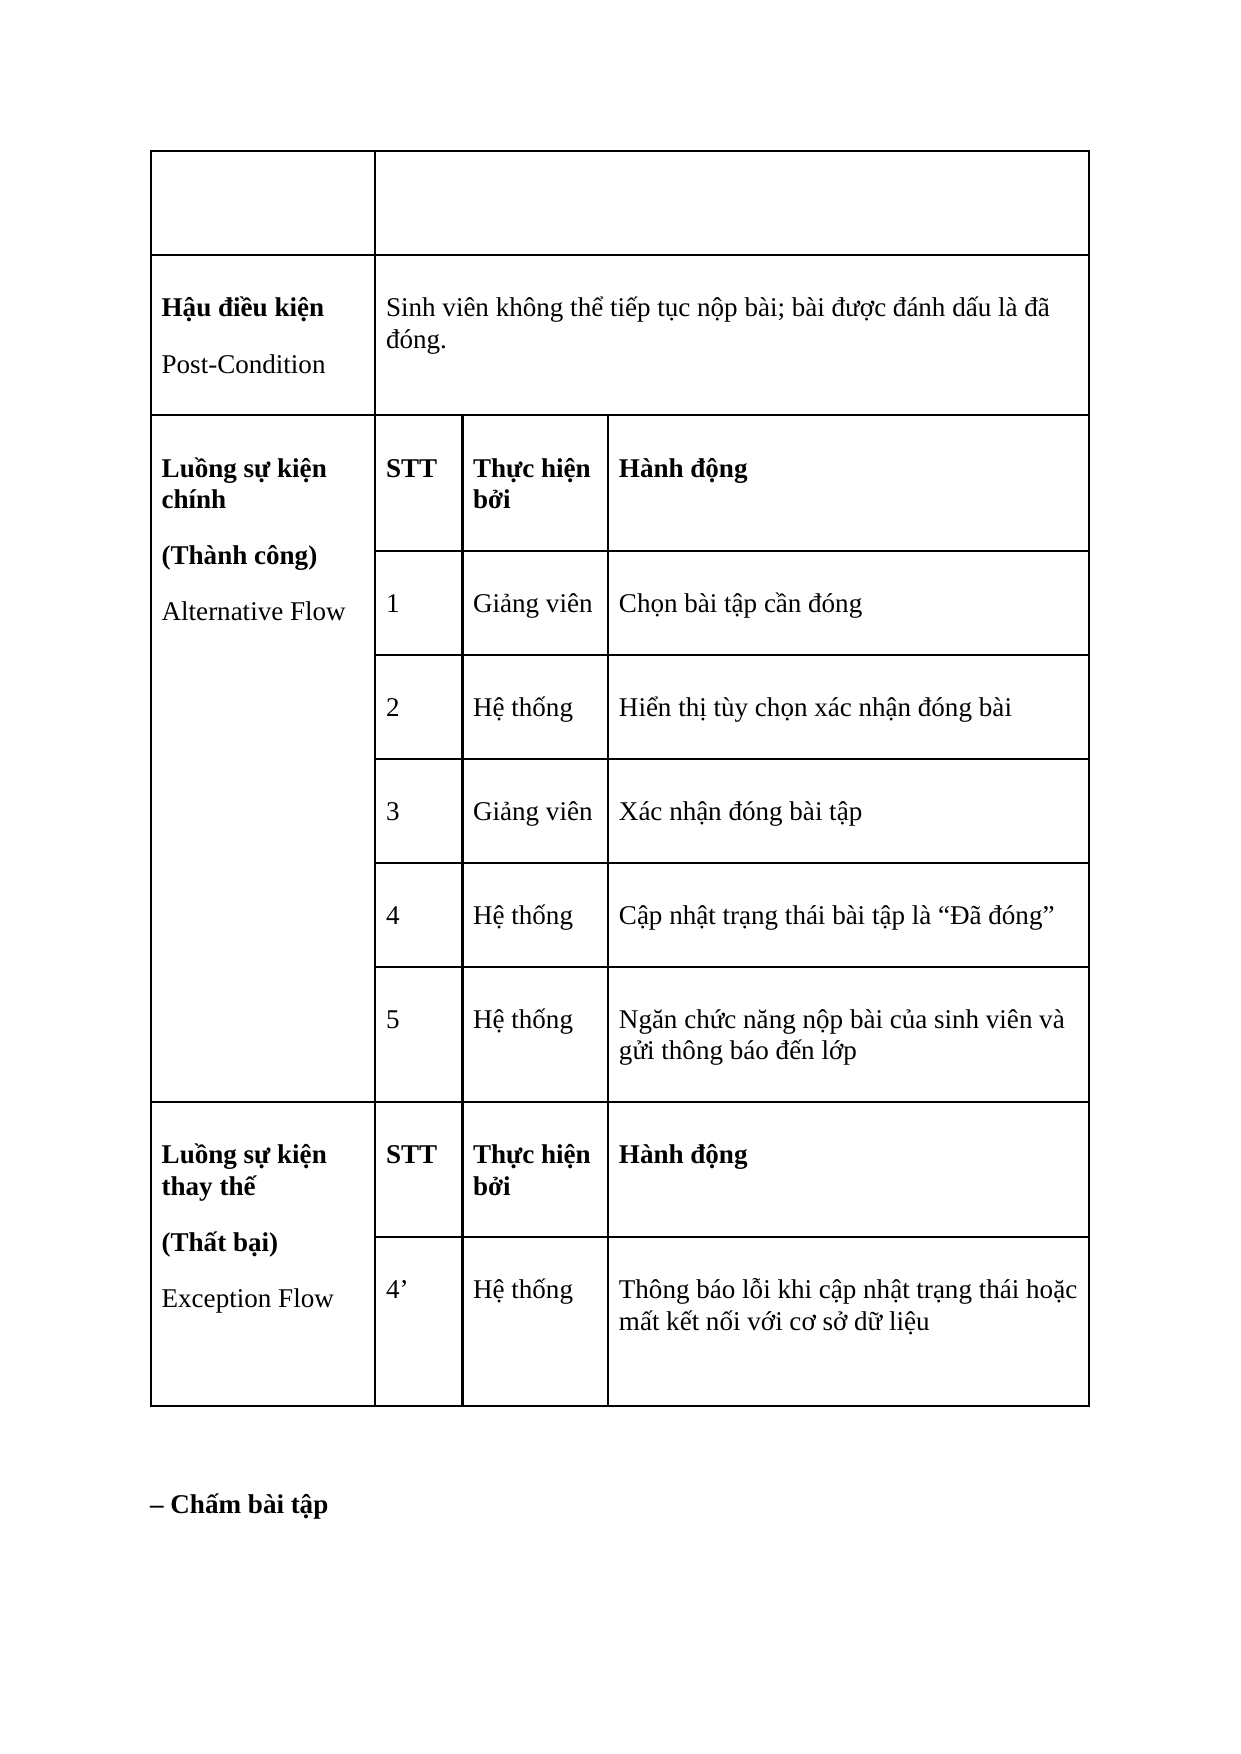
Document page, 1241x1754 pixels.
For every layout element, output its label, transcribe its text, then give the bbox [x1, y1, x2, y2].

table_cell Hành động [609, 416, 1088, 549]
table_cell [376, 152, 1088, 254]
table_cell 3 [376, 760, 461, 862]
table_cell 4’ [376, 1238, 461, 1404]
table_cell STT [376, 1103, 461, 1236]
table_cell Luồng sự kiện thay thế (Thất bại) Exception Flow [152, 1103, 374, 1404]
table_cell Hành động [609, 1103, 1088, 1236]
table_cell Cập nhật trạng thái bài tập là “Đã đóng” [609, 864, 1088, 966]
table_cell 2 [376, 656, 461, 758]
table_cell 1 [376, 552, 461, 653]
table_cell Thực hiện bởi [464, 1103, 607, 1236]
table_cell Hệ thống [464, 1238, 607, 1404]
table_cell STT [376, 416, 461, 549]
table_cell Hệ thống [464, 864, 607, 966]
table_cell Chọn bài tập cần đóng [609, 552, 1088, 653]
table_cell 5 [376, 968, 461, 1101]
table_cell Thực hiện bởi [464, 416, 607, 549]
table_cell Giảng viên [464, 760, 607, 862]
table_cell Hậu điều kiện Post-Condition [152, 256, 374, 414]
table_cell Thông báo lỗi khi cập nhật trạng thái hoặc mất kết nối với cơ sở dữ liệu [609, 1238, 1088, 1404]
table_cell 4 [376, 864, 461, 966]
table_cell Hệ thống [464, 656, 607, 758]
text – Chấm bài tập [150, 1488, 1090, 1519]
table_cell Luồng sự kiện chính (Thành công) Alternative Flow [152, 416, 374, 1101]
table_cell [152, 152, 374, 254]
table_cell Ngăn chức năng nộp bài của sinh viên và gửi thông báo đến lớp [609, 968, 1088, 1101]
table_cell Giảng viên [464, 552, 607, 653]
table_cell Hiển thị tùy chọn xác nhận đóng bài [609, 656, 1088, 758]
table_cell Sinh viên không thể tiếp tục nộp bài; bài được đánh dấu là đã đóng. [376, 256, 1088, 414]
table_cell Hệ thống [464, 968, 607, 1101]
table_cell Xác nhận đóng bài tập [609, 760, 1088, 862]
